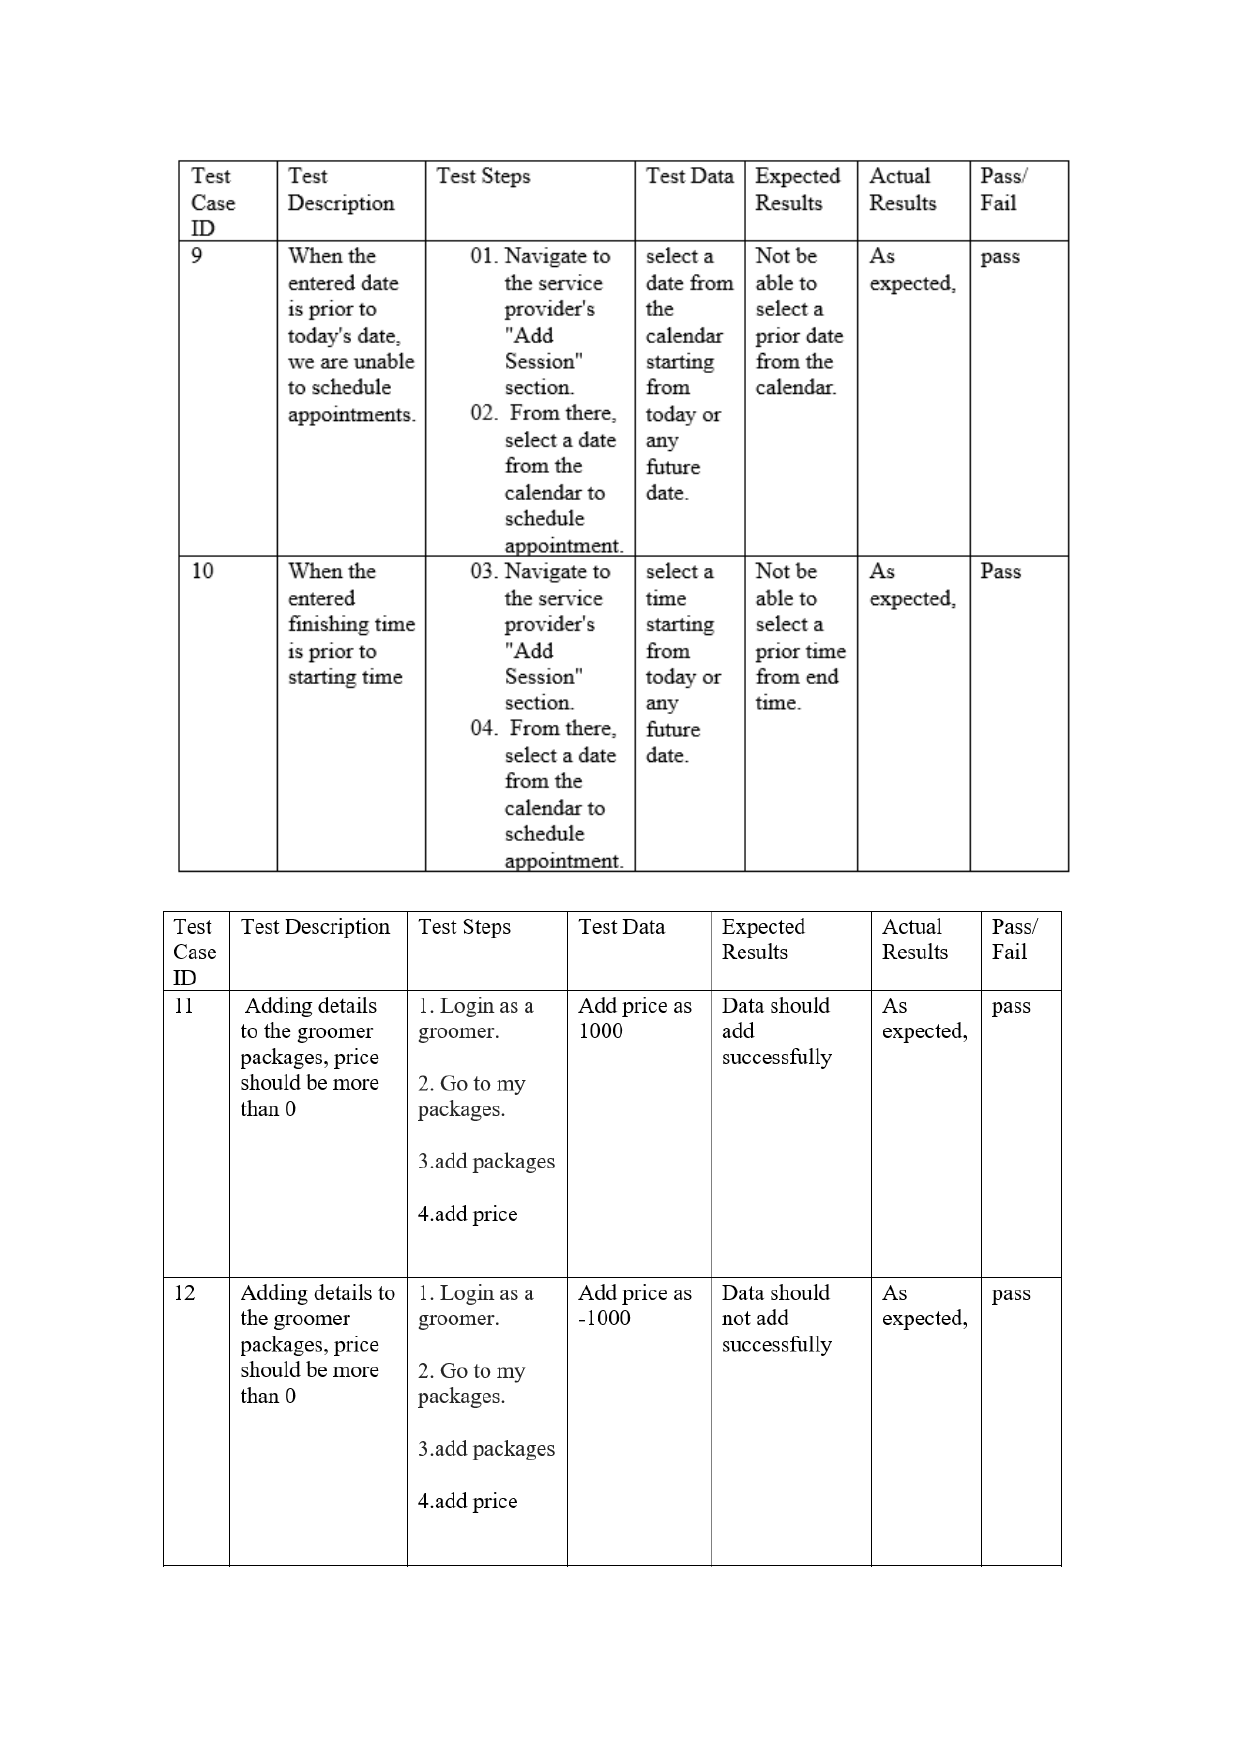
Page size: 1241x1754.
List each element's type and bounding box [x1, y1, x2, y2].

picture [150, 150, 1091, 888]
picture [150, 891, 1091, 1567]
